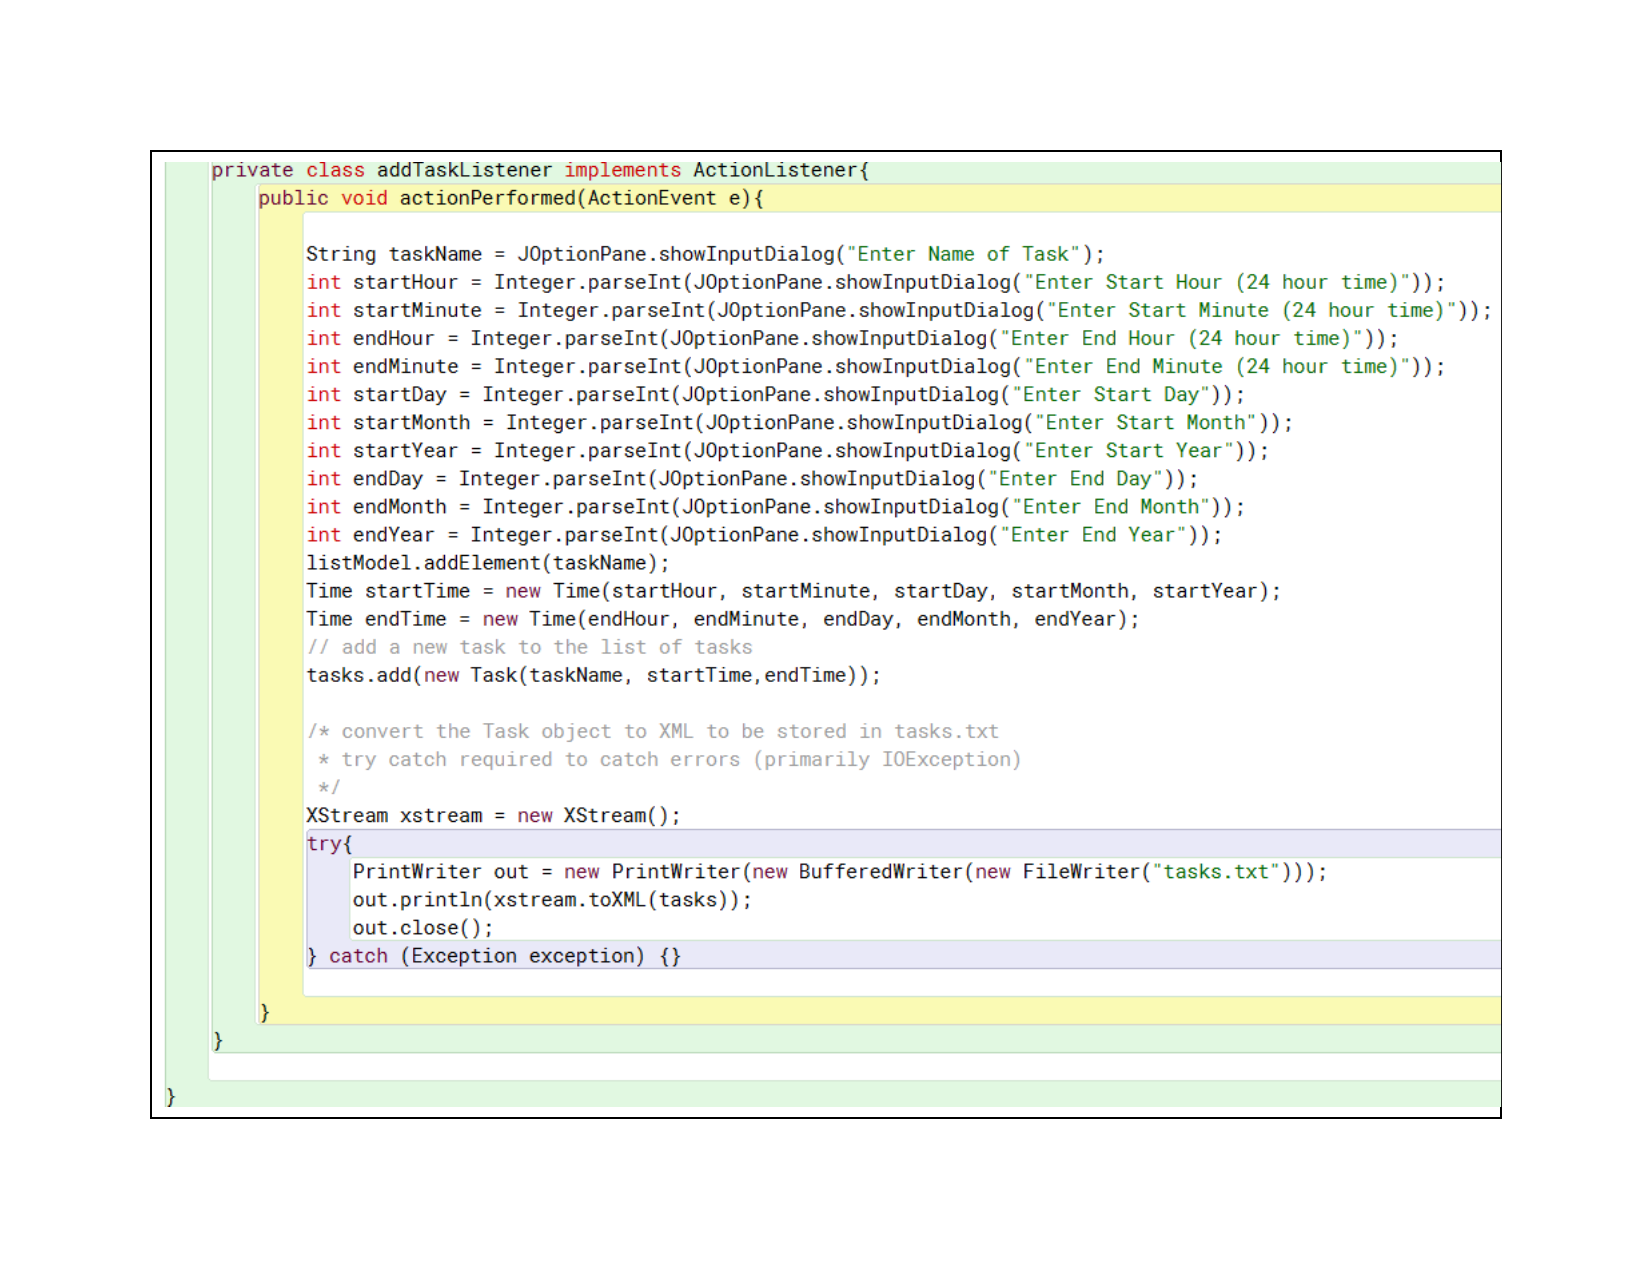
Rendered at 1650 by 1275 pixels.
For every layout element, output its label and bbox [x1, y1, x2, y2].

picture [161, 162, 1502, 1107]
table_header [152, 152, 1500, 1117]
